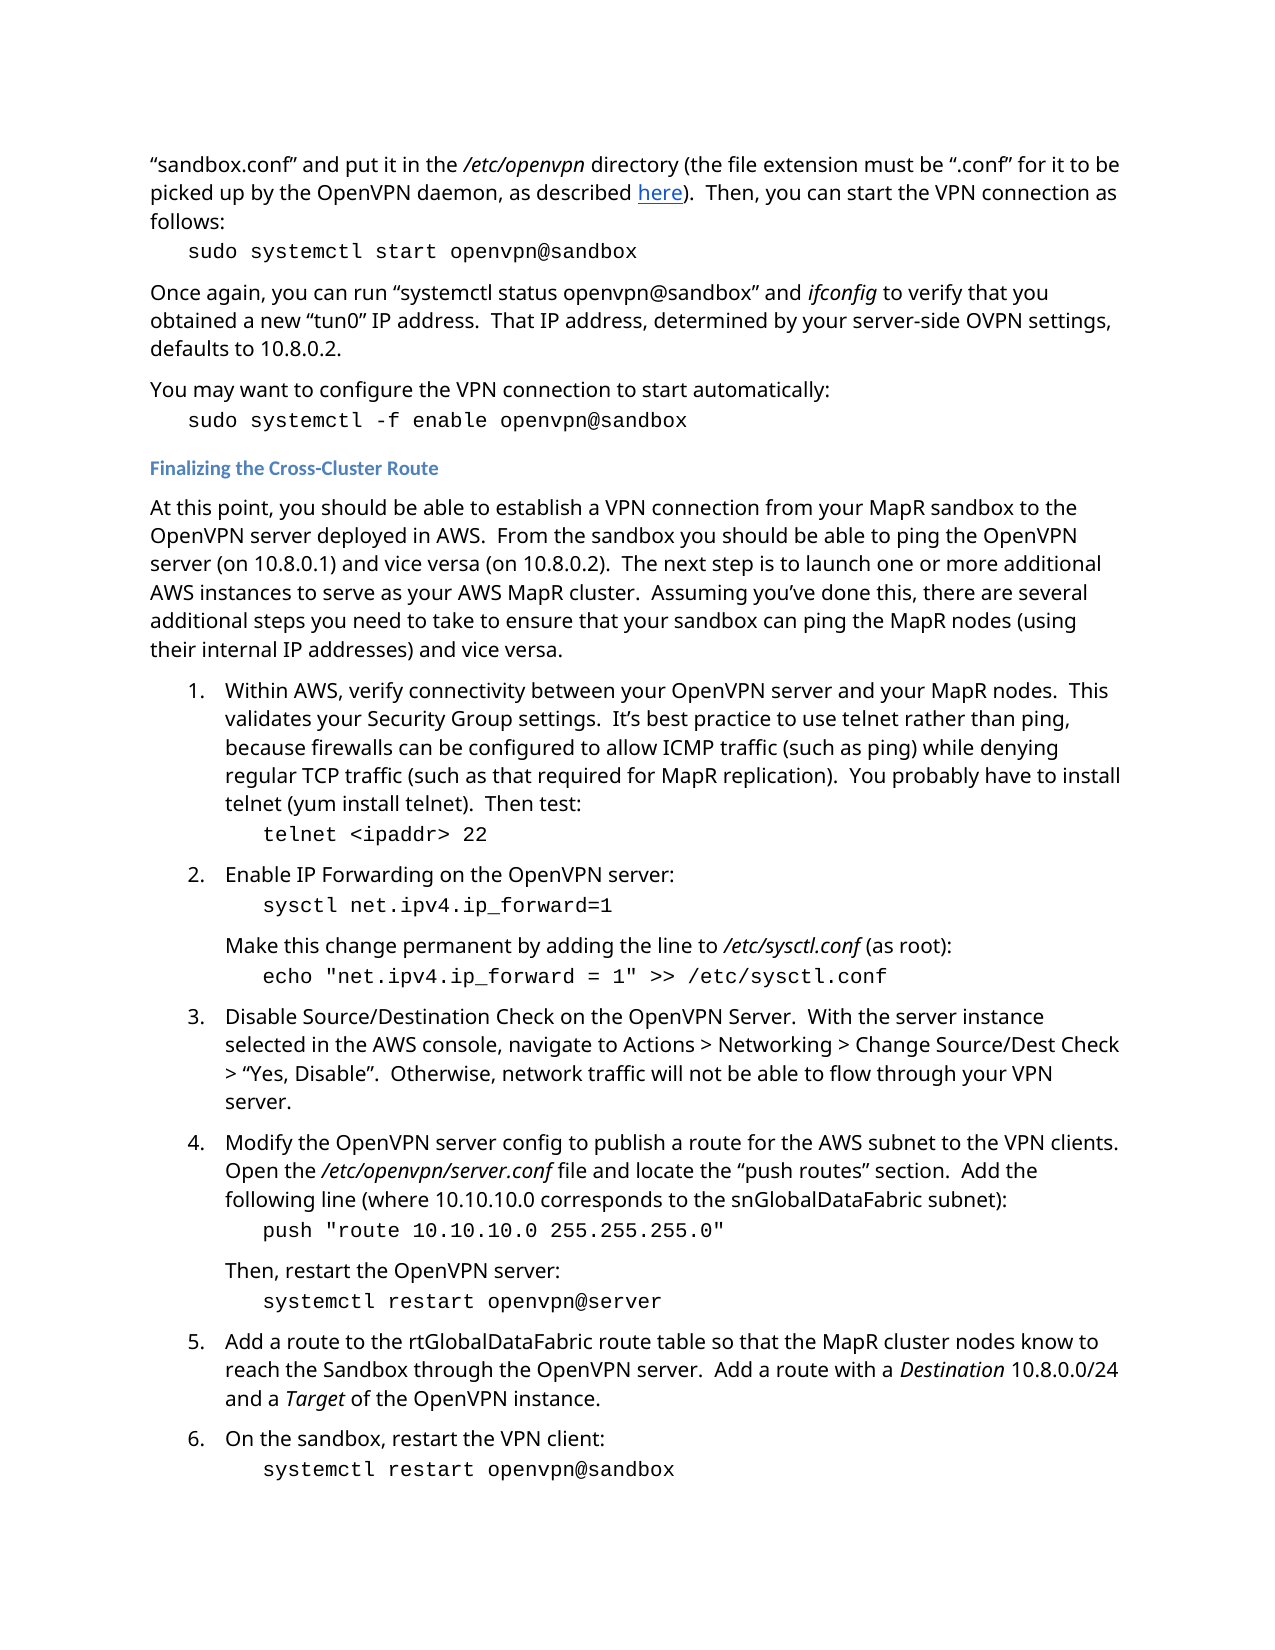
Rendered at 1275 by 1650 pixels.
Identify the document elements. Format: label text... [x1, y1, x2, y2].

list Modify the OpenVPN server config to publish a route for the AWS subnet to the VPN clients. Open the /etc/openvpn/server.conf file and locate the “push routes” section. Add the following line (where 10.10.10.0 corresponds to the snGlobalDataFabric subnet): [187, 1128, 1125, 1213]
list Within AWS, verify connectivity between your OpenVPN server and your MapR nodes. This validates your Security Group settings. It’s best practice to use telnet rather than ping, because firewalls can be configured to allow ICMP traffic (such as ping) while denying regular TCP traffic (such as that required for MapR replication). You probably have to install telnet (yum install telnet). Then test: [187, 676, 1125, 818]
text sudo systemctl -f enable openvpn@sandbox [187, 410, 1125, 434]
text sysctl net.ipv4.ip_forward=1 [262, 895, 1125, 919]
text systemctl restart openvpn@server [262, 1291, 1125, 1314]
text systemctl restart openvpn@sandbox [262, 1459, 1125, 1483]
list Disable Source/Destination Check on the OpenVPN Server. With the server instance selected in the AWS console, navigate to Actions > Networking > Change Source/Dest Check > “Yes, Disable”. Otherwise, network traffic will not be able to flow through your VPN server. [187, 1002, 1125, 1116]
text Once again, you can run “systemctl status openvpn@sandbox” and ifconfig to verify that you obtained a new “tun0” IP address. That IP address, determined by your server-side OVPN settings, defaults to 10.8.0.2. [150, 278, 1125, 363]
text At this point, you should be able to establish a VPN connection from your MapR sandbox to the OpenVPN server deployed in AWS. From the sandbox you should be able to ping the OpenVPN server (on 10.8.0.1) and vice versa (on 10.8.0.2). The next step is to launch one or more additional AWS instances to serve as your AWS MapR cluster. Assuming you’ve done this, there are several additional steps you need to take to ensure that your sandbox can ping the MapR nodes (using their internal IP addresses) and vice versa. [150, 493, 1125, 663]
text You may want to configure the VPN connection to start automatically: [150, 376, 1125, 404]
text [150, 150, 1125, 235]
text telnet <ipaddr> 22 [262, 824, 1125, 848]
text echo "net.ipv4.ip_forward = 1" >> /etc/sysctl.conf [262, 966, 1125, 989]
text Then, restart the OpenVPN server: [225, 1256, 1125, 1284]
list On the sandbox, restart the VPN client: [187, 1424, 1125, 1453]
text sudo systemctl start openvpn@sandbox [187, 242, 1125, 265]
text push "route 10.10.10.0 255.255.255.0" [262, 1220, 1125, 1243]
list Add a route to the rtGlobalDataFabric route table so that the MapR cluster nodes know to reach the Sandbox through the OpenVPN server. Add a route with a Destination 10.8.0.0/24 and a Target of the OpenVPN instance. [187, 1327, 1125, 1412]
list Enable IP Forwarding on the OpenVPN server: [187, 860, 1125, 889]
subtitle Finalizing the Cross-Cluster Route [150, 455, 1125, 480]
text Make this change permanent by adding the line to /etc/sysctl.conf (as root): [225, 931, 1125, 959]
